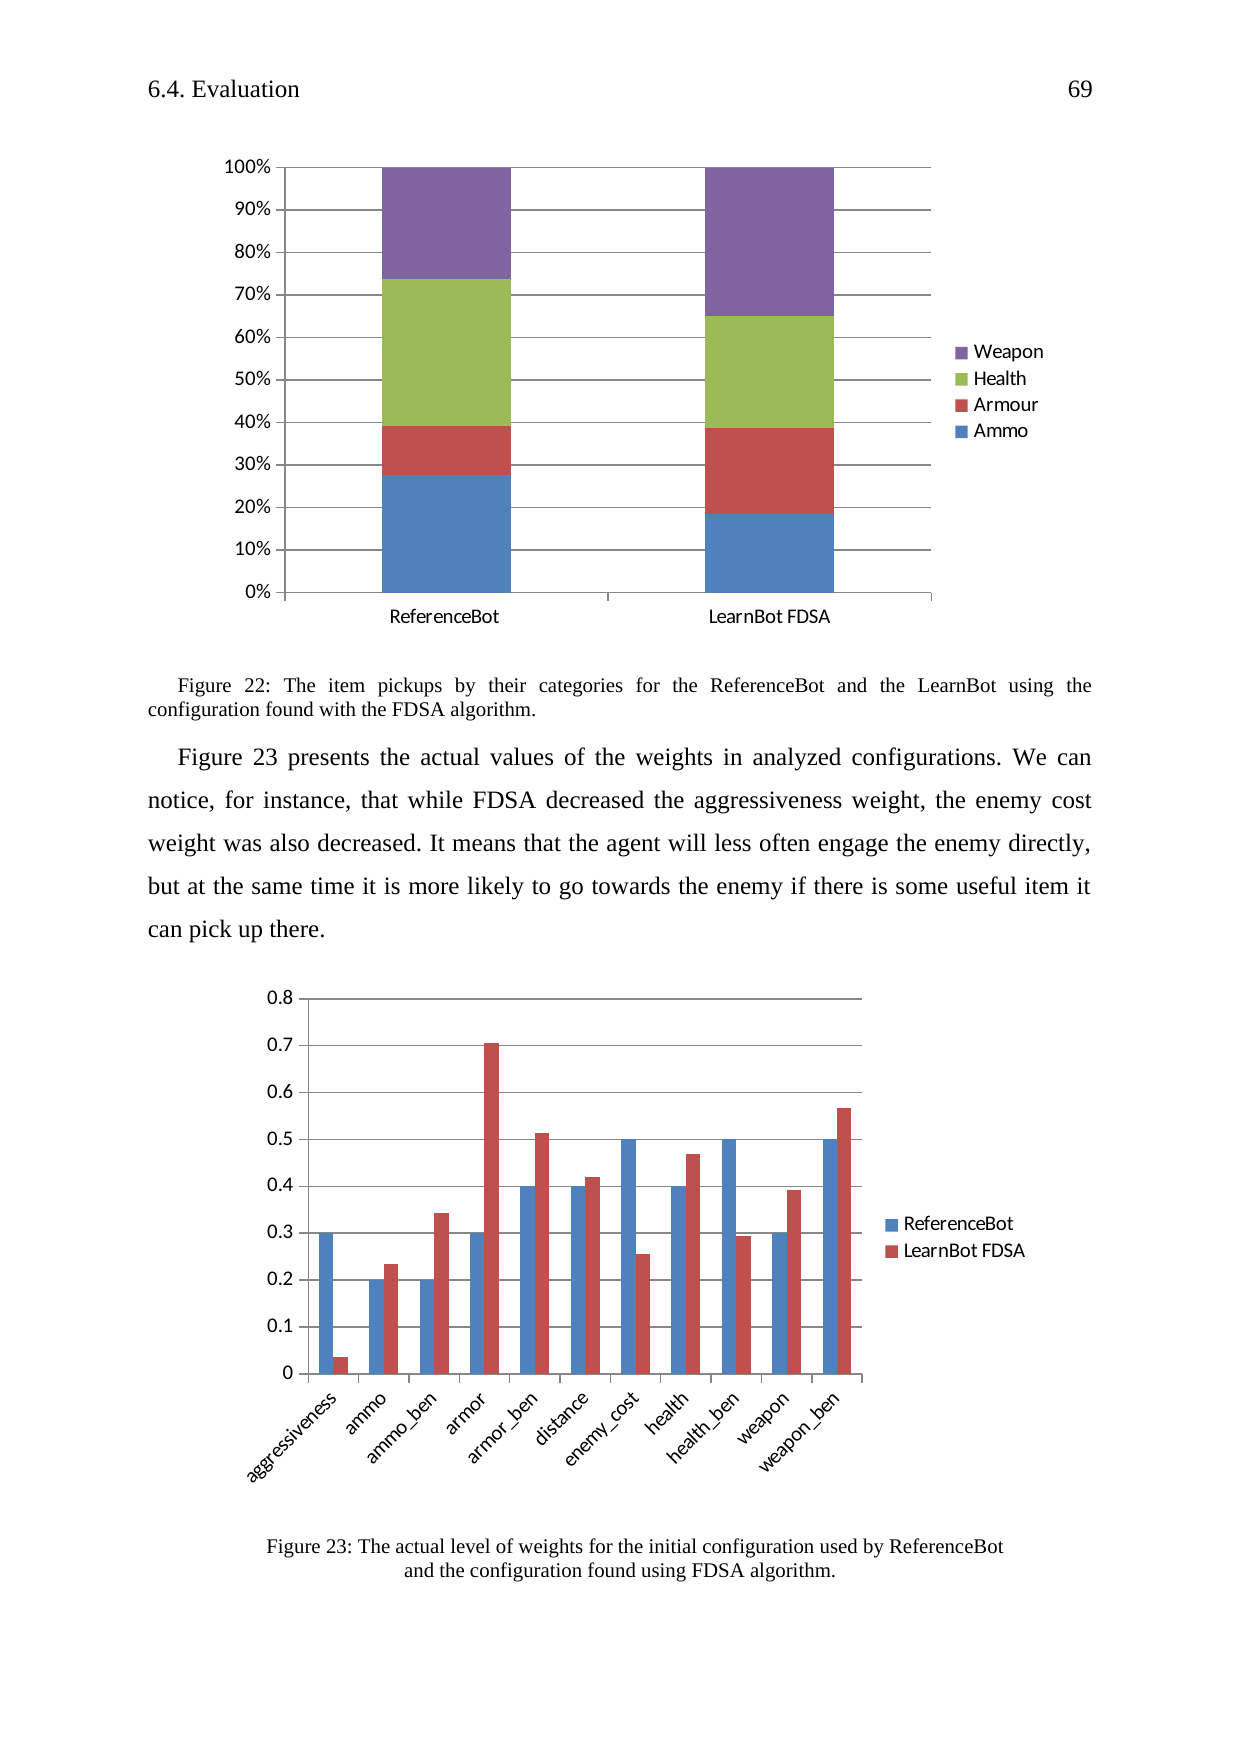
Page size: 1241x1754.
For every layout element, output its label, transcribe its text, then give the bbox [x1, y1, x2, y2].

text Figure 22 presents the actual values of the weights in analyzed configurations. We can notice, for instance, that while FDSA decreased the aggressiveness weight, the enemy cost weight was also decreased. It means that the agent will less often engage the enemy directly, but at the same time it is more likely to go towards the enemy if there is some useful item it can pick up there. [148, 742, 1093, 943]
